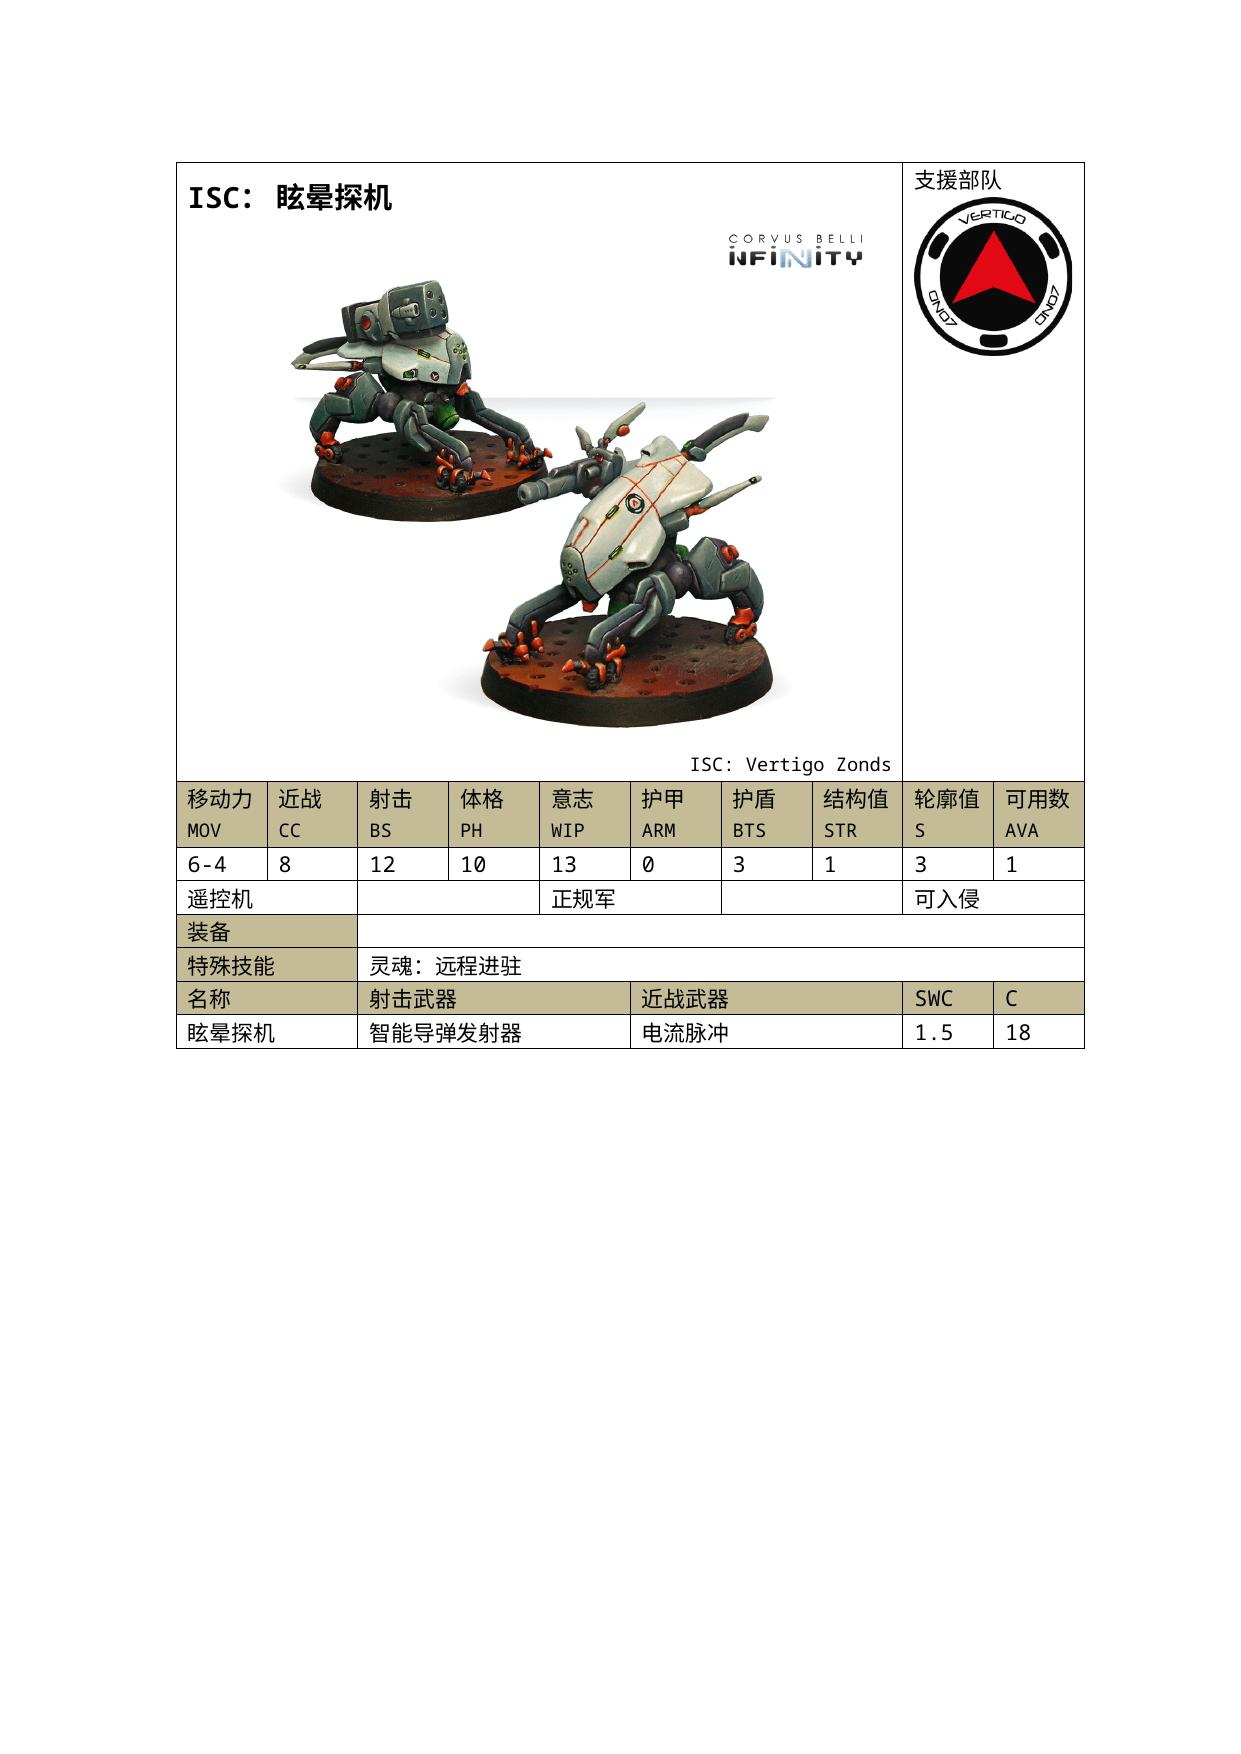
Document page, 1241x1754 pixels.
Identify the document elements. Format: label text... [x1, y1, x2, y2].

table_cell 智能导弹发射器 [358, 1015, 630, 1048]
table_cell 0 [631, 848, 721, 880]
table_cell 灵魂：远程进驻 [358, 948, 1084, 981]
table_cell 装备 [177, 915, 357, 947]
table_cell 射击武器 [358, 982, 630, 1014]
table_header ISC： 眩晕探机 ISC: Vertigo Zonds [177, 163, 902, 781]
table_cell 轮廓值 S [903, 782, 993, 847]
table_cell 10 [449, 848, 539, 880]
table_cell 可用数 AVA [994, 782, 1084, 847]
table_cell 3 [722, 848, 812, 880]
table_cell 移动力 MOV [177, 782, 267, 847]
table_cell 眩晕探机 [177, 1015, 357, 1048]
table_cell 18 [994, 1015, 1084, 1048]
table_cell 护盾 BTS [722, 782, 812, 847]
table_cell 近战 CC [268, 782, 357, 847]
table_header 支援部队 [903, 163, 1084, 781]
table_cell 体格 PH [449, 782, 539, 847]
table_cell 结构值 STR [813, 782, 902, 847]
table_cell 12 [358, 848, 448, 880]
table_cell 1 [813, 848, 902, 880]
picture [187, 228, 881, 748]
table_cell 意志 WIP [540, 782, 630, 847]
table_cell 6-4 [177, 848, 267, 880]
table_cell 8 [268, 848, 357, 880]
table_cell 3 [903, 848, 993, 880]
table_cell 1 [994, 848, 1084, 880]
table_cell [722, 881, 902, 914]
table_cell 可入侵 [903, 881, 1084, 914]
table_cell 1.5 [903, 1015, 993, 1048]
table_cell 13 [540, 848, 630, 880]
table_cell [358, 915, 1084, 947]
table_cell 护甲 ARM [631, 782, 721, 847]
table_cell 电流脉冲 [631, 1015, 902, 1048]
table_cell C [994, 982, 1084, 1014]
table_cell 特殊技能 [177, 948, 357, 981]
table_cell 射击 BS [358, 782, 448, 847]
table_cell [358, 881, 539, 914]
table_cell SWC [903, 982, 993, 1014]
table_cell 名称 [177, 982, 357, 1014]
table_cell 近战武器 [631, 982, 902, 1014]
picture [914, 197, 1073, 356]
table_cell 正规军 [540, 881, 721, 914]
table_cell 遥控机 [177, 881, 357, 914]
